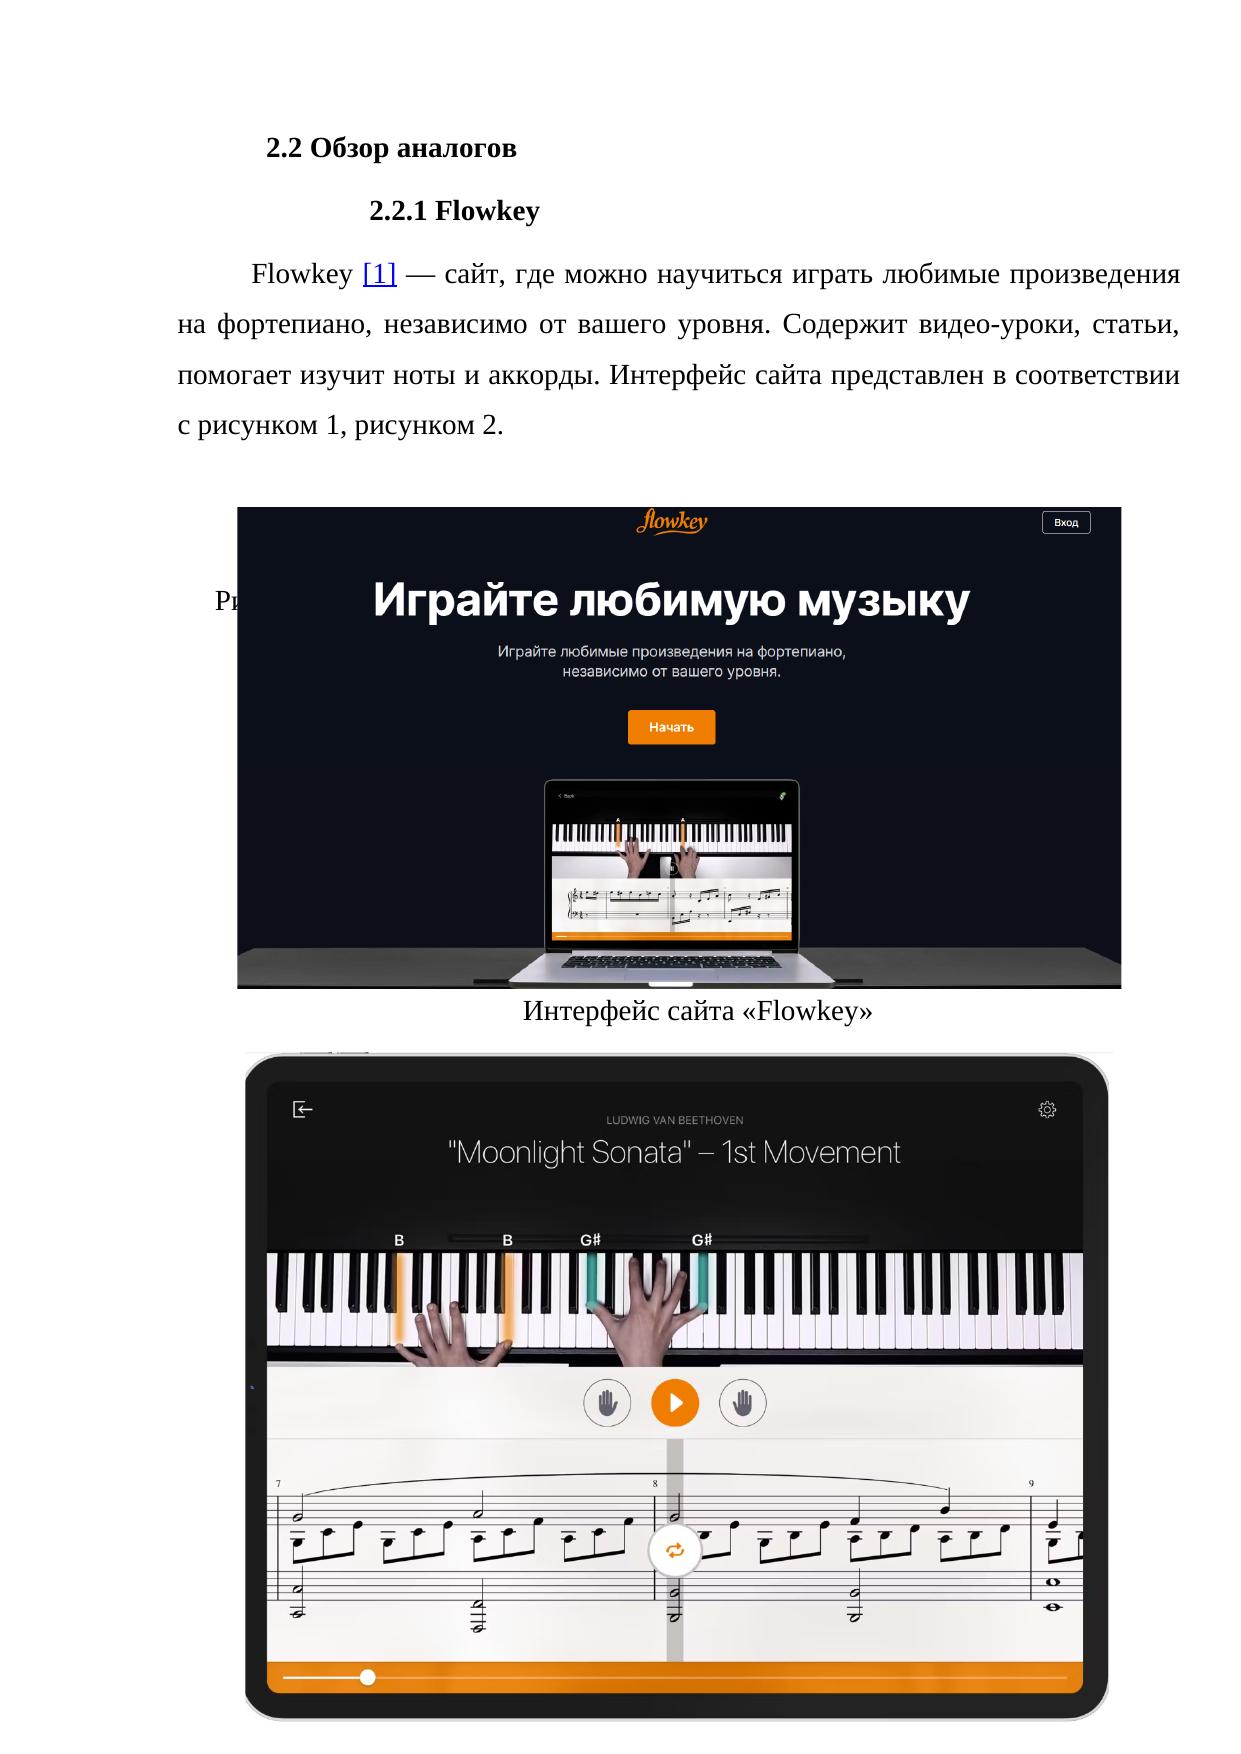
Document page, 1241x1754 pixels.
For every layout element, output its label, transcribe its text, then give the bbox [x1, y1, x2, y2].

picture [245, 1052, 1113, 1724]
text Flowkey [1] — сайт, где можно научиться играть любимые произведения на фортепиано, независимо от вашего уровня. Содержит видео-уроки, статьи, помогает изучит ноты и аккорды. Интерфейс сайта представлен в соответствии с рисунком 1, рисунком 2. [177, 256, 1181, 441]
text Интерфейс сайта «Flowkey» [289, 583, 1181, 1027]
picture [237, 507, 1122, 989]
list Flowkey [369, 193, 1181, 227]
list Обзор аналогов [266, 131, 1181, 164]
